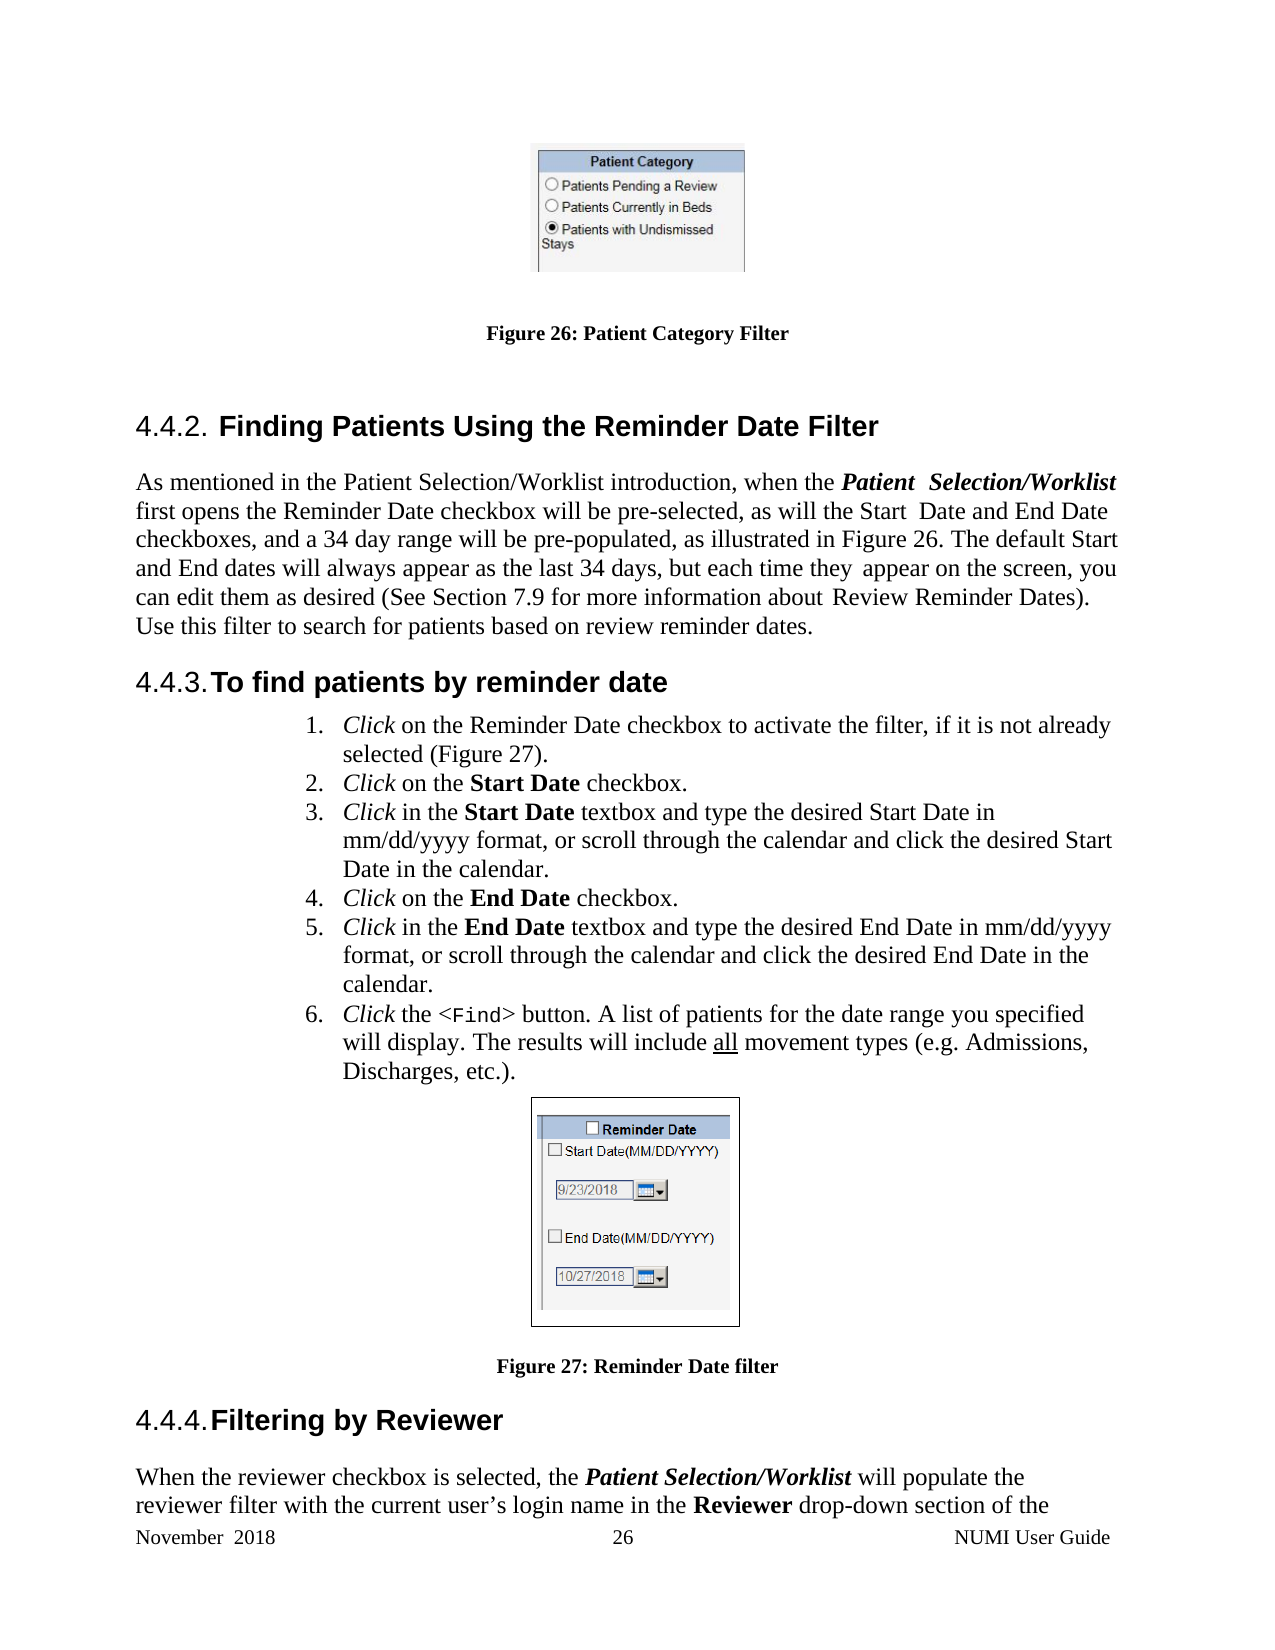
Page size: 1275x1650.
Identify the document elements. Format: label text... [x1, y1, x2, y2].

text As mentioned in the Patient Selection/Worklist introduction, when the Patient Selection/Worklist first opens the Reminder Date checkbox will be pre-selected, as will the Start Date and End Date checkboxes, and a 34 day range will be pre-populated, as illustrated in Figure 26. The default Start and End dates will always appear as the last 34 days, but each time they appear on the screen, you can edit them as desired (See Section 7.9 for more information about Review Reminder Dates). Use this filter to search for patients based on review reminder dates. [135, 467, 1127, 639]
subtitle Filtering by Reviewer [135, 1403, 1139, 1437]
text Figure 27: Reminder Date filter [135, 1354, 1139, 1378]
text Figure 26: Patient Category Filter [135, 297, 1139, 345]
subtitle To find patients by reminder date [135, 664, 1139, 698]
list Click the <Find> button. A list of patients for the date range you specified will display. The results will include all movement types (e.g. Admissions, Discharges, etc.). [305, 999, 1114, 1085]
list Click in the Start Date textbox and type the desired Start Date in mm/dd/yyyy format, or scroll through the calendar and click the desired Start Date in the calendar. [305, 797, 1124, 883]
picture [530, 143, 745, 272]
subtitle Finding Patients Using the Reminder Date Filter [135, 409, 1139, 442]
list Click on the Reminder Date checkbox to activate the filter, if it is not already selected (Figure 27). [305, 711, 1124, 768]
list Click on the Start Date checkbox. [305, 768, 1139, 797]
list Click in the End Date textbox and type the desired End Date in mm/dd/yyyy format, or scroll through the calendar and click the desired End Date in the calendar. [305, 912, 1123, 998]
list Click on the End Date checkbox. [305, 883, 1139, 912]
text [135, 1462, 1122, 1519]
picture [537, 1114, 730, 1310]
